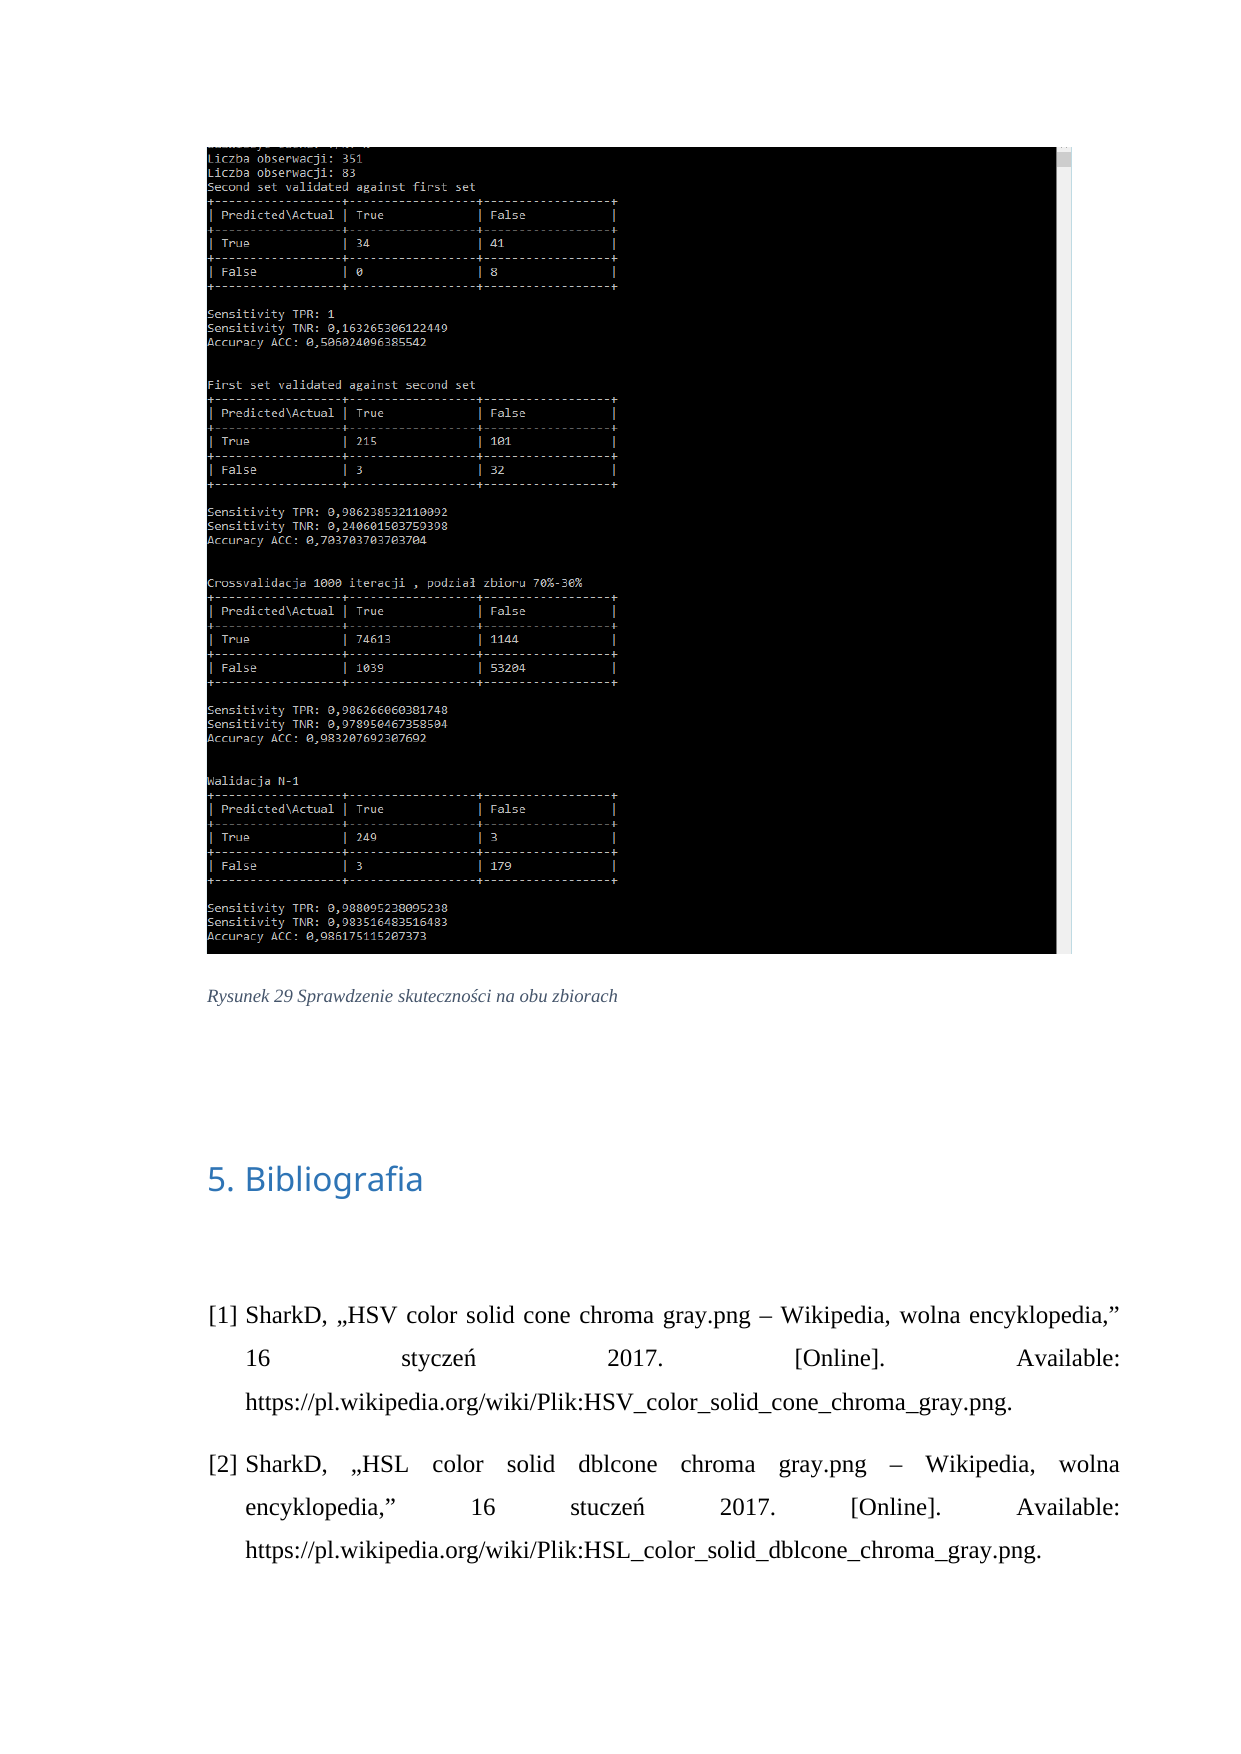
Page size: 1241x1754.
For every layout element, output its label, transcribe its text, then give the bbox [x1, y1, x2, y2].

picture [206, 147, 1072, 954]
